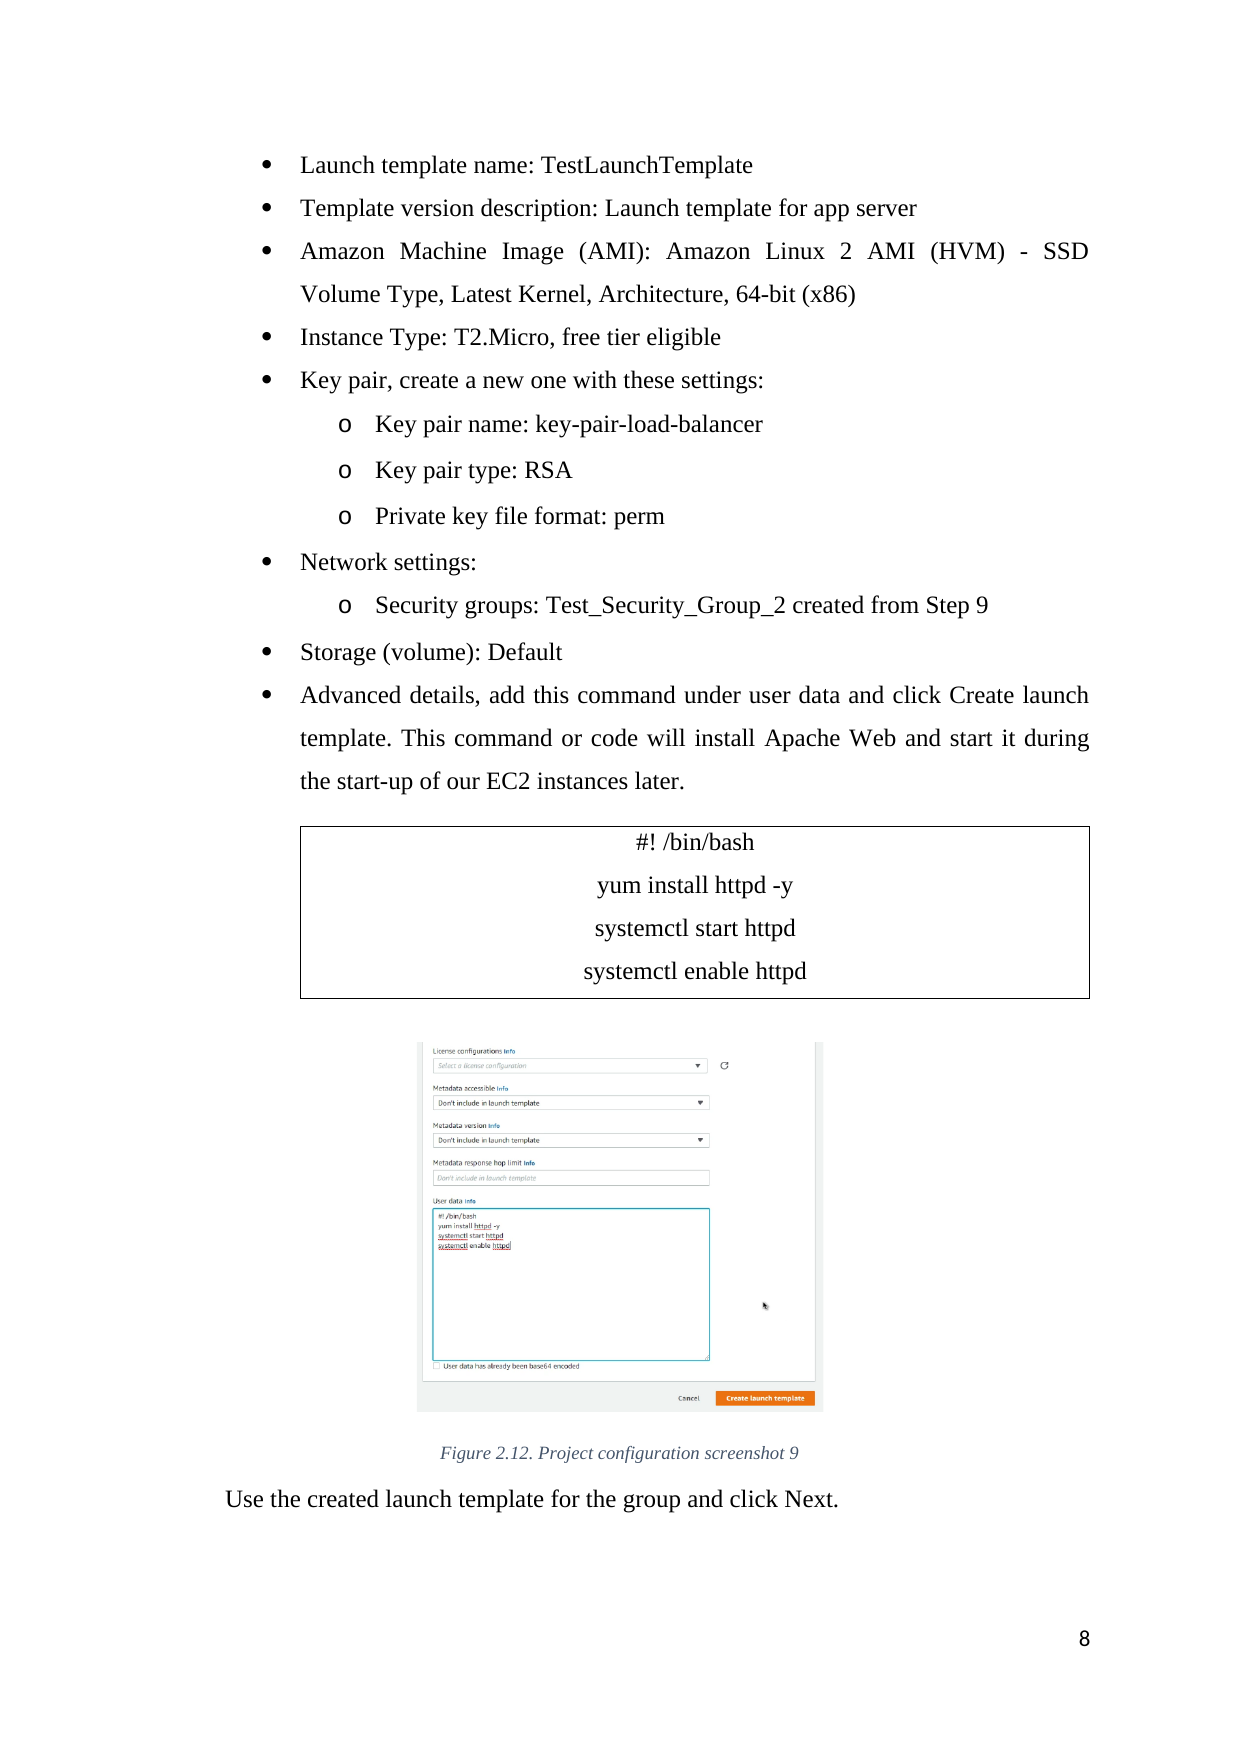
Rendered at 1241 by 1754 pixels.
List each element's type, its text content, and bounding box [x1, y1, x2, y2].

list Use the created launch template for the group and click Next. [225, 1484, 1090, 1513]
list Network settings: [262, 547, 1090, 576]
list Amazon Machine Image (AMI): Amazon Linux 2 AMI (HVM) - SSD Volume Type, Latest Kernel, Architecture, 64-bit (x86) [262, 236, 1090, 308]
list Key pair, create a new one with these settings: [262, 366, 1090, 394]
picture [416, 1042, 824, 1412]
list Private key file format: perm [337, 501, 1090, 532]
list Template version description: Launch template for app server [262, 193, 1090, 222]
list Instance Type: T2.Micro, free tier eligible [262, 322, 1090, 351]
table_header #! /bin/bash yum install httpd -y systemctl start httpd systemctl enable httpd [301, 827, 1089, 998]
list Key pair type: RSA [337, 455, 1090, 486]
list Advanced details, add this command under user data and click Create launch template. This command or code will install Apache Web and start it during the start-up of our EC2 instances later. [262, 680, 1090, 795]
list Storage (volume): Default [262, 637, 1090, 666]
list Launch template name: TestLaunchTemplate [262, 150, 1090, 179]
list Security groups: Test_Security_Group_2 created from Step 9 [337, 591, 1090, 621]
list Key pair name: key-pair-load-balancer [337, 409, 1090, 439]
